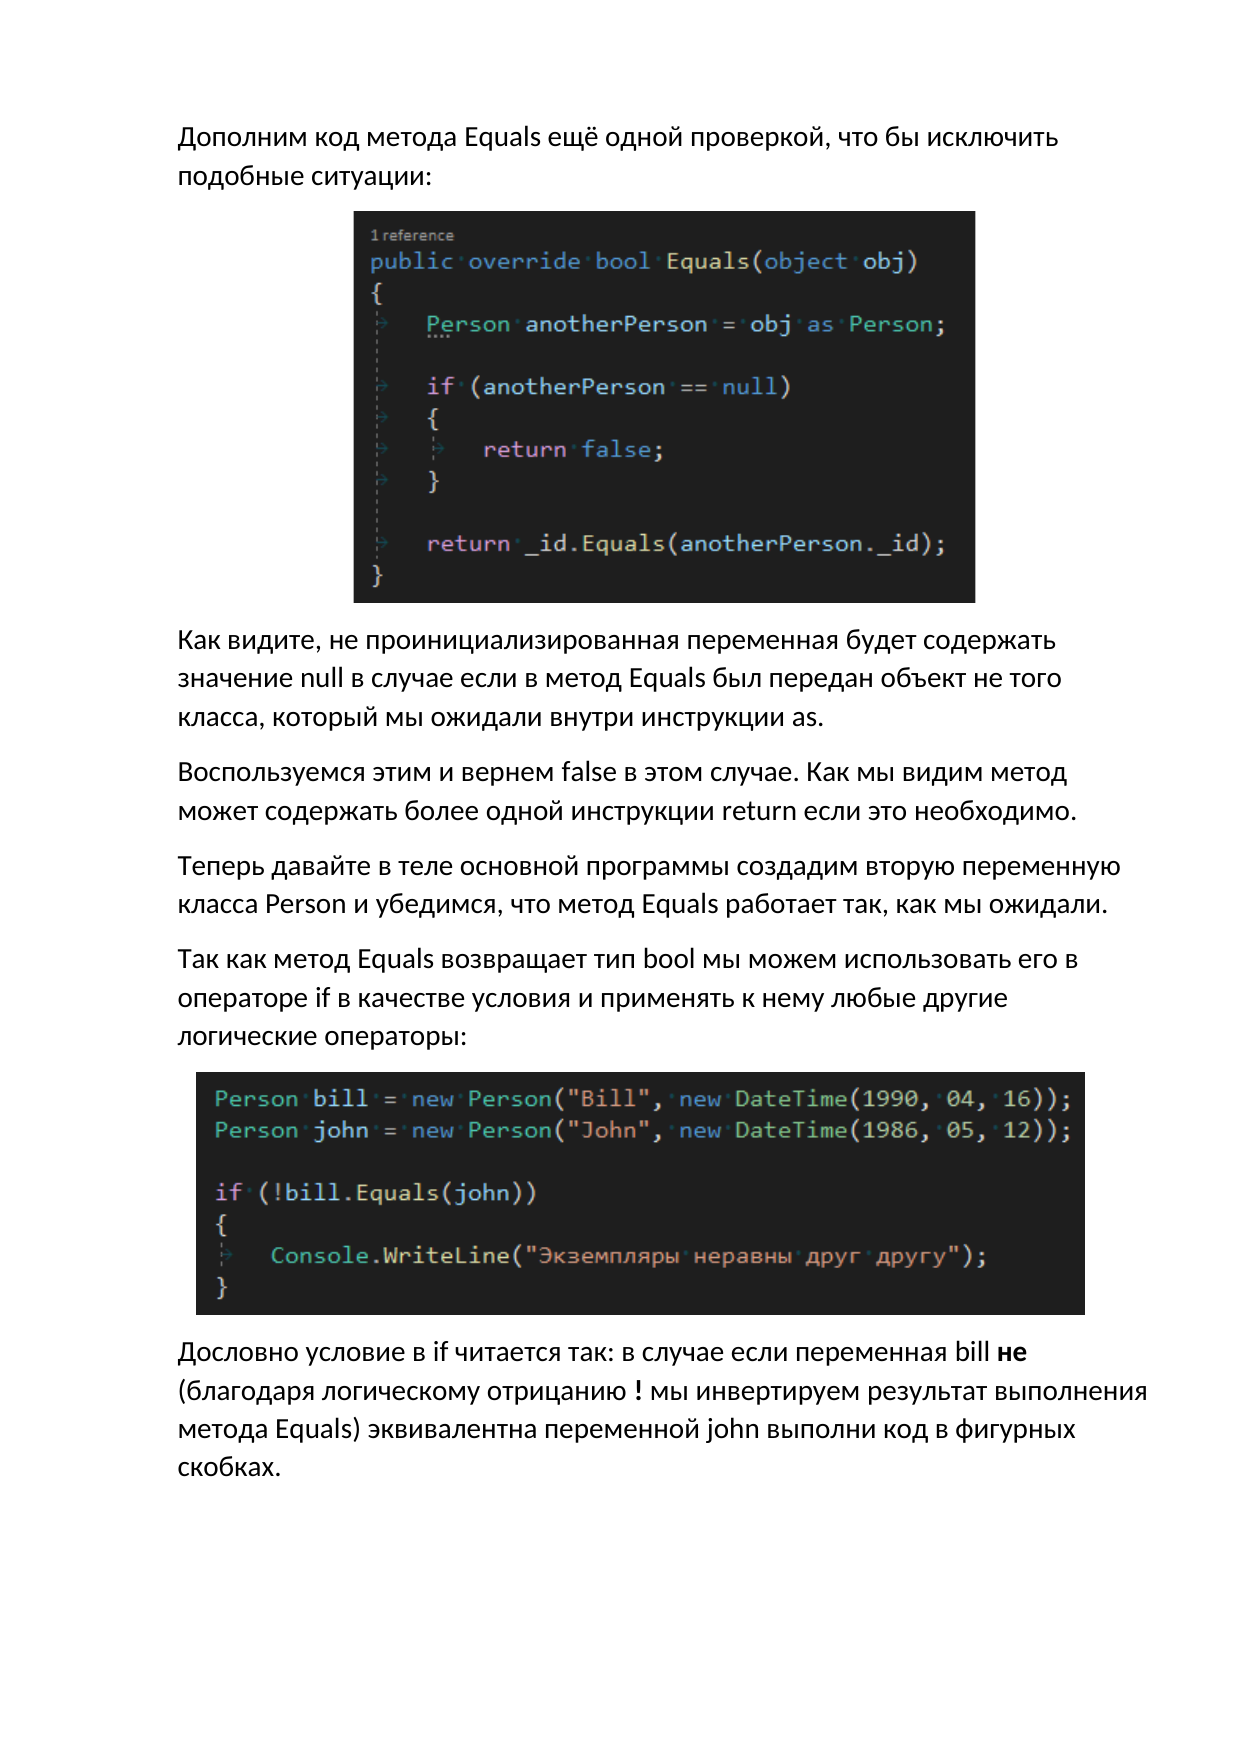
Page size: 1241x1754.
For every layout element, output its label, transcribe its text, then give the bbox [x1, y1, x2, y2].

text Так как метод Equals возвращает тип bool мы можем использовать его в операторе if в качестве условия и применять к нему любые другие логические операторы: [177, 940, 1152, 1053]
text Как видите, не проинициализированная переменная будет содержать значение null в случае если в метод Equals был передан объект не того класса, который мы ожидали внутри инструкции as. [177, 621, 1152, 734]
text Воспользуемся этим и вернем false в этом случае. Как мы видим метод может содержать более одной инструкции return если это необходимо. [177, 753, 1152, 827]
text Дословно условие в if читается так: в случае если переменная bill не (благодаря логическому отрицанию ! мы инвертируем результат выполнения метода Equals) эквивалентна переменной john выполни код в фигурных скобках. [177, 1333, 1152, 1484]
text Теперь давайте в теле основной программы создадим вторую переменную класса Person и убедимся, что метод Equals работает так, как мы ожидали. [177, 847, 1152, 921]
text Дополним код метода Equals ещё одной проверкой, что бы исключить подобные ситуации: [177, 118, 1152, 192]
